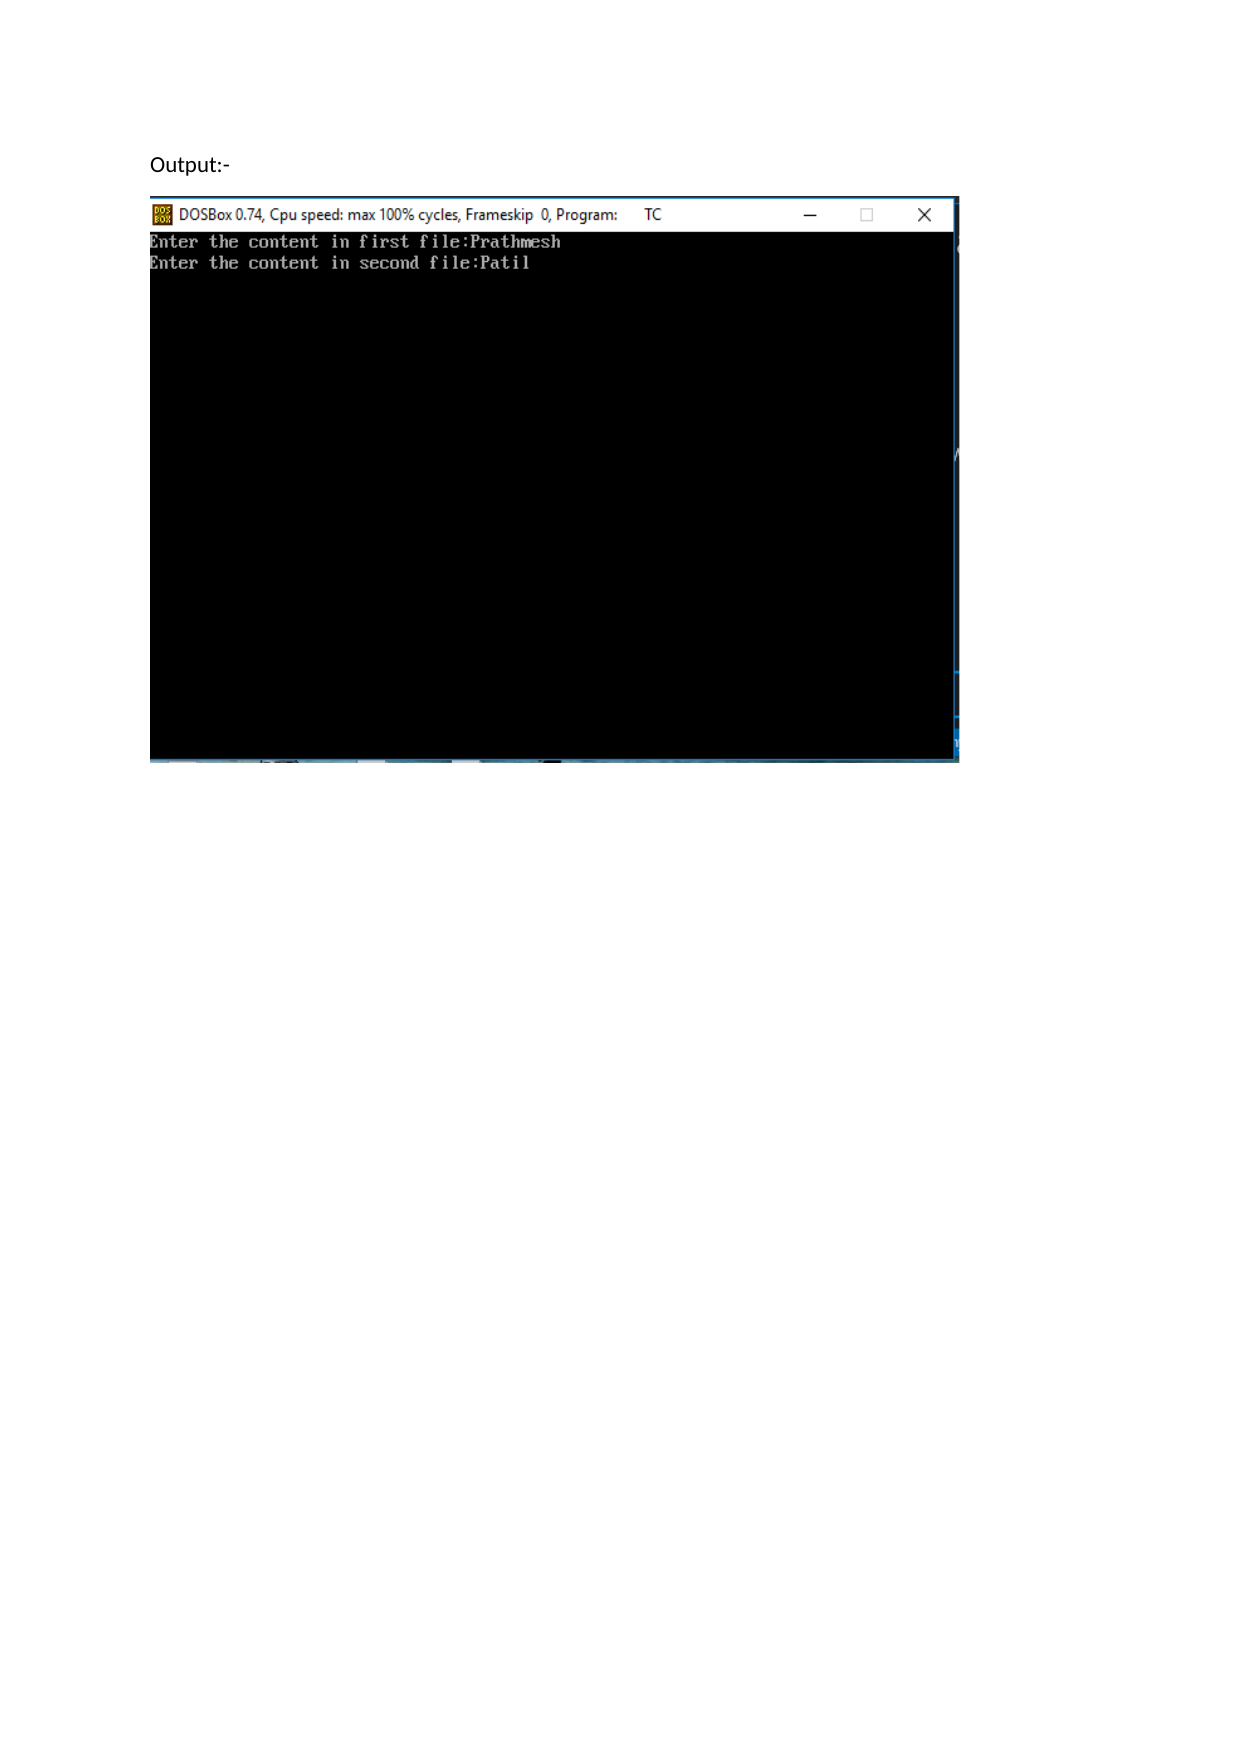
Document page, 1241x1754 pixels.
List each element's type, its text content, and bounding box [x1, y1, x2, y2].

text Output:- [150, 150, 1090, 178]
picture [150, 196, 960, 763]
